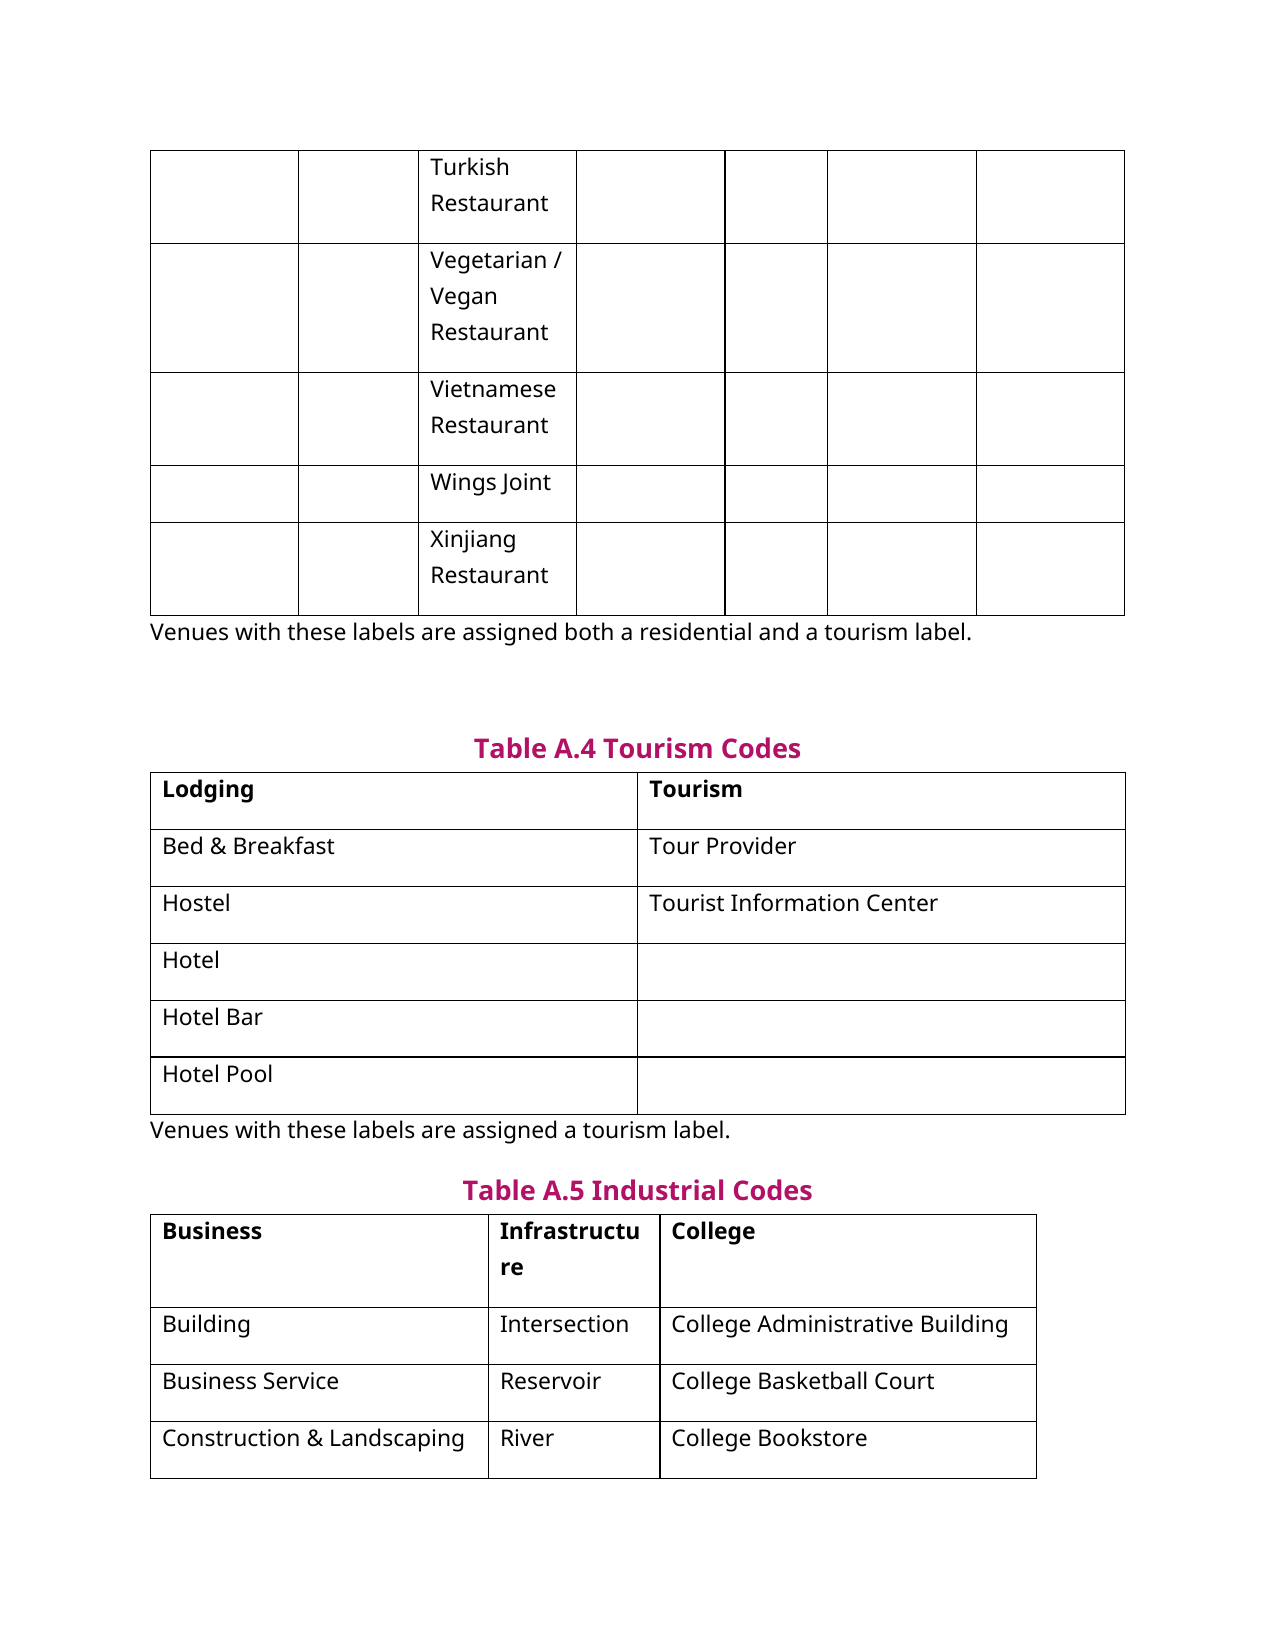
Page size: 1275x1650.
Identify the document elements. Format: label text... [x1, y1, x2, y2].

table_cell [638, 944, 1125, 999]
table_cell [726, 151, 827, 243]
table_cell [828, 151, 976, 243]
table_cell Turkish Restaurant [419, 151, 576, 243]
table_cell River [489, 1422, 659, 1477]
table_header College [661, 1215, 1036, 1307]
table_cell [299, 244, 418, 372]
table_cell [299, 151, 418, 243]
table_cell [977, 523, 1124, 614]
table_cell [151, 466, 298, 522]
table_cell [151, 244, 298, 372]
table_header Business [151, 1215, 488, 1307]
table_cell [638, 1058, 1125, 1113]
table_cell [977, 466, 1124, 522]
table_cell Wings Joint [419, 466, 576, 522]
text Venues with these labels are assigned a tourism label. [150, 1115, 1125, 1146]
table_header Tourism [638, 773, 1125, 828]
table_cell [726, 244, 827, 372]
table_cell [151, 523, 298, 614]
table_cell Hostel [151, 887, 637, 942]
table_cell [828, 244, 976, 372]
table_cell College Basketball Court [661, 1365, 1036, 1421]
table_cell Construction & Landscaping [151, 1422, 488, 1477]
table_cell College Bookstore [661, 1422, 1036, 1477]
table_cell [977, 244, 1124, 372]
table_cell [977, 373, 1124, 465]
table_cell [726, 373, 827, 465]
table_cell Business Service [151, 1365, 488, 1421]
table_cell [151, 373, 298, 465]
table_cell [726, 523, 827, 614]
table_cell Xinjiang Restaurant [419, 523, 576, 614]
table_cell Hotel Bar [151, 1001, 637, 1056]
table_cell [577, 373, 724, 465]
table_cell Vietnamese Restaurant [419, 373, 576, 465]
table_cell Vegetarian / Vegan Restaurant [419, 244, 576, 372]
table_cell [577, 466, 724, 522]
table_cell Tour Provider [638, 830, 1125, 886]
table_cell [638, 1001, 1125, 1056]
text Venues with these labels are assigned both a residential and a tourism label. [150, 616, 1125, 647]
table_cell Hotel [151, 944, 637, 999]
table_cell [151, 151, 298, 243]
subtitle Table A.5 Industrial Codes [150, 1171, 1125, 1208]
subtitle Table A.4 Tourism Codes [150, 729, 1125, 766]
table_cell [828, 523, 976, 614]
table_cell Hotel Pool [151, 1058, 637, 1113]
table_cell [726, 466, 827, 522]
table_cell [977, 151, 1124, 243]
table_cell [577, 244, 724, 372]
table_cell Intersection [489, 1308, 659, 1363]
table_cell [299, 373, 418, 465]
table_cell [828, 466, 976, 522]
table_cell [299, 523, 418, 614]
table_cell [299, 466, 418, 522]
table_cell Reservoir [489, 1365, 659, 1421]
table_cell College Administrative Building [661, 1308, 1036, 1363]
table_cell [577, 151, 724, 243]
table_header Lodging [151, 773, 637, 828]
table_cell [828, 373, 976, 465]
table_cell Tourist Information Center [638, 887, 1125, 942]
table_cell Bed & Breakfast [151, 830, 637, 886]
table_cell [577, 523, 724, 614]
table_cell Building [151, 1308, 488, 1363]
table_header Infrastructure [489, 1215, 659, 1307]
